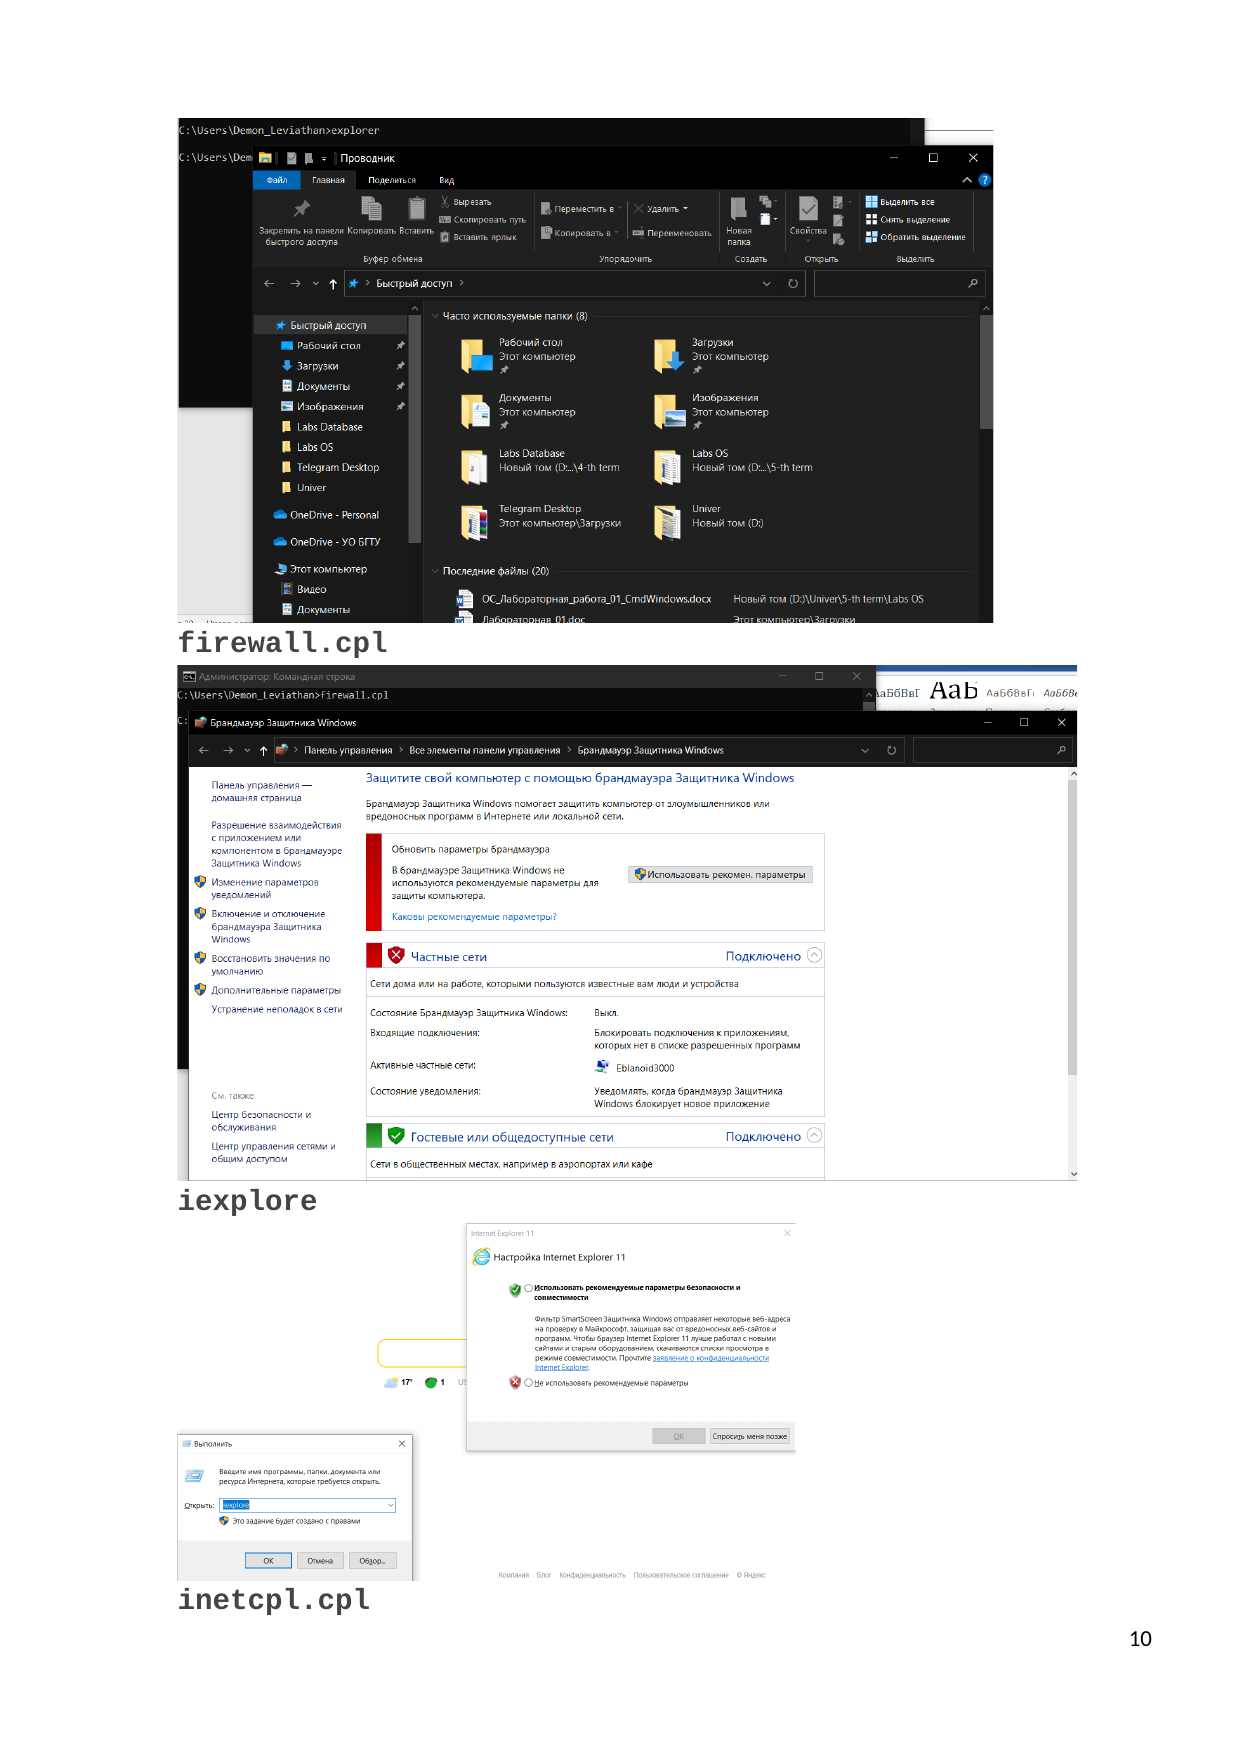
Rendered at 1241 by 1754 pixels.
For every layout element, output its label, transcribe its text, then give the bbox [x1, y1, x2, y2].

picture [177, 118, 994, 623]
picture [177, 1223, 796, 1581]
picture [177, 665, 1078, 1181]
